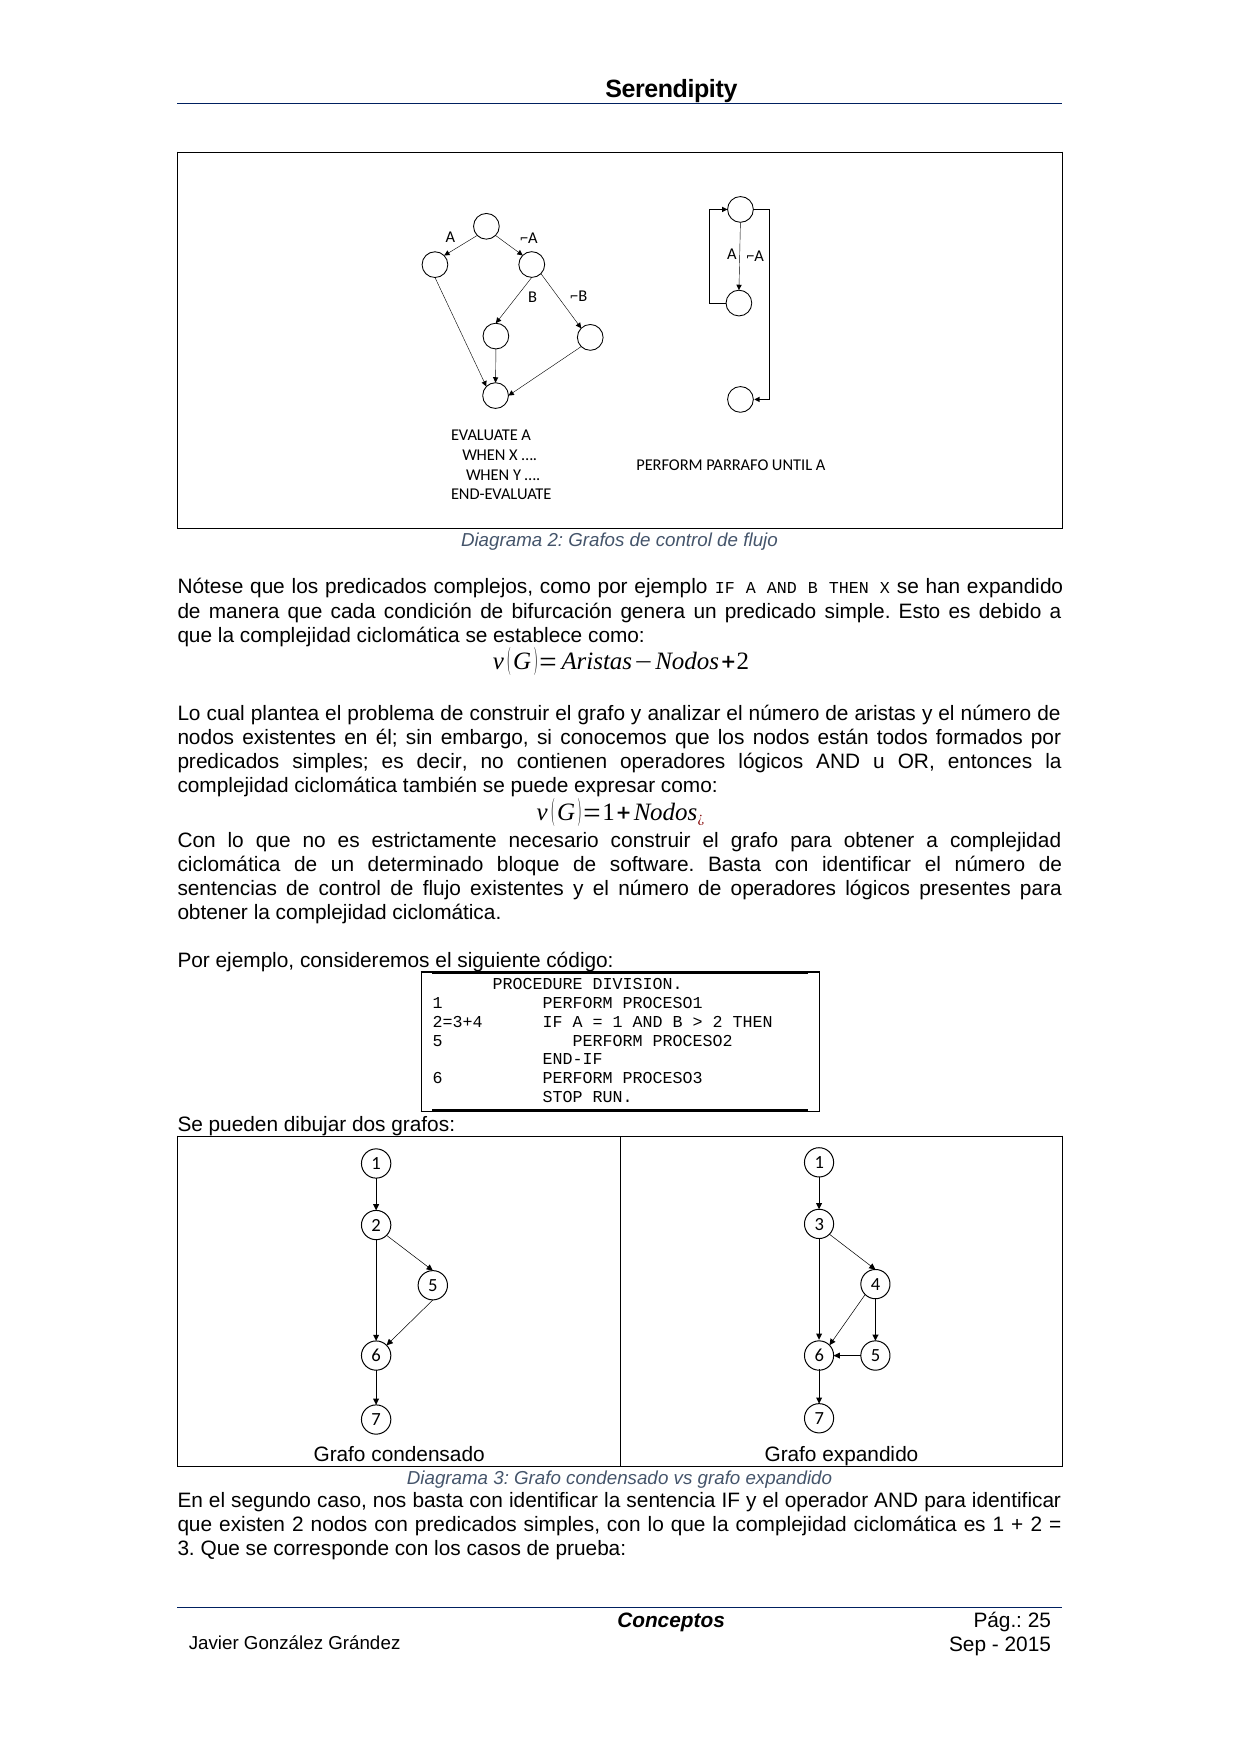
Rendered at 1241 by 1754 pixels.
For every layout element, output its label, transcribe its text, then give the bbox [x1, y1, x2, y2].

text Con lo que no es estrictamente necesario construir el grafo para obtener a complejidad ciclomática de un determinado bloque de software. Basta con identificar el número de sentencias de control de flujo existentes y el número de operadores lógicos presentes para obtener la complejidad ciclomática. [177, 828, 1063, 923]
text Diagrama 3: Grafo condensado vs grafo expandido [177, 1467, 1063, 1488]
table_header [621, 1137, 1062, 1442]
text Diagrama 2: Grafos de control de flujo [177, 529, 1063, 550]
text En el segundo caso, nos basta con identificar la sentencia IF y el operador AND para identificar que existen 2 nodos con predicados simples, con lo que la complejidad ciclomática es 1 + 2 = 3. Que se corresponde con los casos de prueba: [177, 1488, 1063, 1560]
text Por ejemplo, consideremos el siguiente código: [177, 947, 1063, 971]
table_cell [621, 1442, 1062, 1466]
text Se pueden dibujar dos grafos: [177, 1112, 1063, 1136]
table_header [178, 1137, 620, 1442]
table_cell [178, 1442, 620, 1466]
text Nótese que los predicados complejos, como por ejemplo IF A AND B THEN X se han expandido de manera que cada condición de bifurcación genera un predicado simple. Esto es debido a que la complejidad ciclomática se establece como: [177, 574, 1063, 647]
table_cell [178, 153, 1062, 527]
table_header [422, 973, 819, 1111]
text Lo cual plantea el problema de construir el grafo y analizar el número de aristas y el número de nodos existentes en él; sin embargo, si conocemos que los nodos están todos formados por predicados simples; es decir, no contienen operadores lógicos AND u OR, entonces la complejidad ciclomática también se puede expresar como: [177, 701, 1063, 797]
